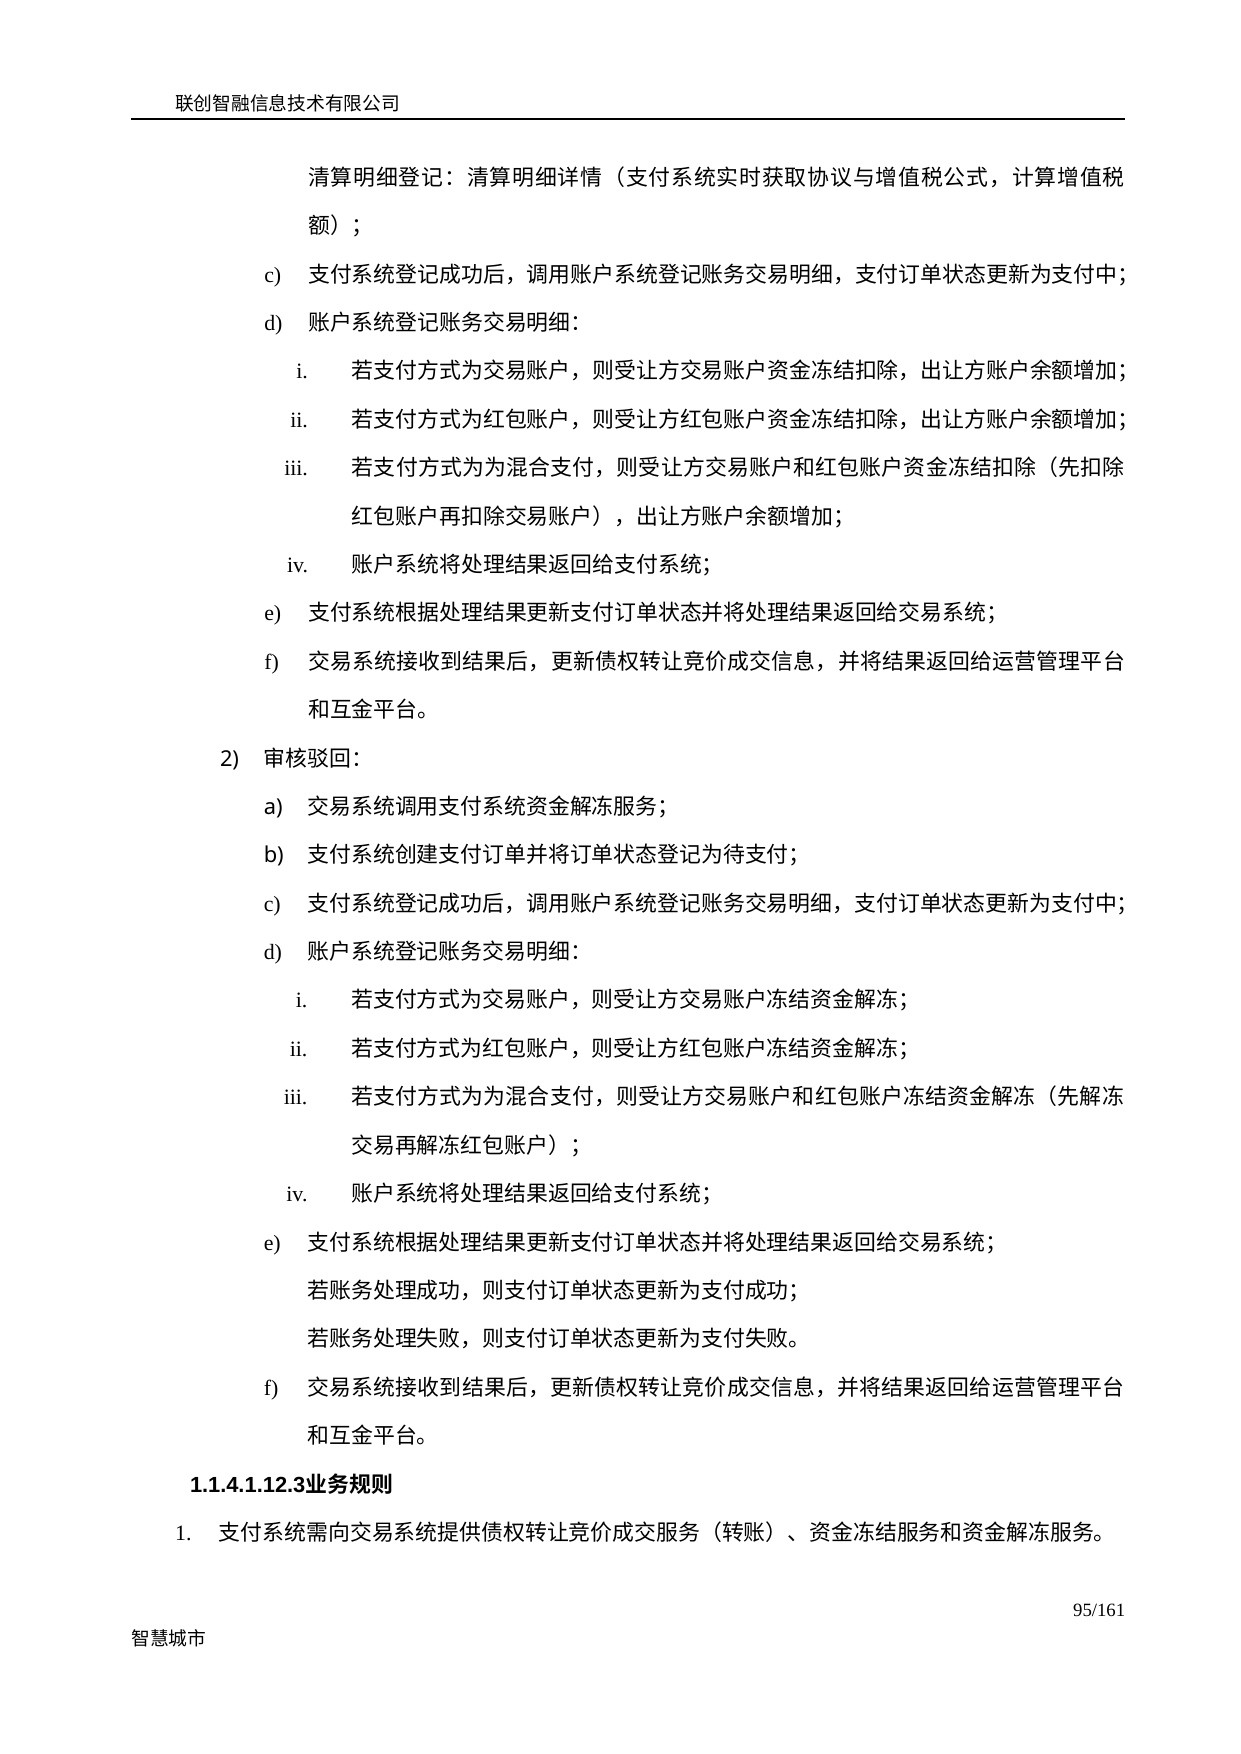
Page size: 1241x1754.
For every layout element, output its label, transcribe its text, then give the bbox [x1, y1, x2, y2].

list 账户系统登记账务交易明细： [263, 934, 1125, 966]
list 若支付方式为交易账户，则受让方交易账户冻结资金解冻； [307, 982, 1125, 1014]
list 交易系统调用支付系统资金解冻服务； [263, 789, 1125, 821]
list 交易系统接收到结果后，更新债权转让竞价成交信息，并将结果返回给运营管理平台和互金平台。 [264, 643, 1125, 724]
list 支付系统创建支付订单并将订单状态登记为待支付； [263, 837, 1125, 869]
list 账户系统登记账务交易明细： [264, 304, 1125, 337]
list 若支付方式为红包账户，则受让方红包账户冻结资金解冻； [307, 1030, 1125, 1063]
list 交易系统接收到结果后，更新债权转让竞价成交信息，并将结果返回给运营管理平台和互金平台。 [263, 1369, 1125, 1450]
list 若支付方式为为混合支付，则受让方交易账户和红包账户资金冻结扣除（先扣除红包账户再扣除交易账户），出让方账户余额增加； [308, 449, 1125, 531]
list 若账务处理成功，则支付订单状态更新为支付成功； [307, 1272, 1125, 1305]
list 支付系统登记成功后，调用账户系统登记账务交易明细，支付订单状态更新为支付中； [263, 885, 1125, 918]
list 账户系统将处理结果返回给支付系统； [307, 1176, 1125, 1208]
list 支付系统登记成功后，调用账户系统登记账务交易明细，支付订单状态更新为支付中； [264, 256, 1125, 289]
list 清算明细登记：清算明细详情（支付系统实时获取协议与增值税公式，计算增值税额）； [308, 159, 1125, 240]
list 支付系统需向交易系统提供债权转让竞价成交服务（转账）、资金冻结服务和资金解冻服务。 [175, 1514, 1125, 1547]
list 若账务处理失败，则支付订单状态更新为支付失败。 [307, 1321, 1125, 1353]
list 支付系统根据处理结果更新支付订单状态并将处理结果返回给交易系统； [264, 595, 1125, 627]
list 账户系统将处理结果返回给支付系统； [308, 547, 1125, 579]
list 若支付方式为交易账户，则受让方交易账户资金冻结扣除，出让方账户余额增加； [308, 353, 1125, 385]
list 若支付方式为为混合支付，则受让方交易账户和红包账户冻结资金解冻（先解冻交易再解冻红包账户）； [307, 1079, 1125, 1160]
subtitle 业务规则 [146, 1466, 1103, 1499]
list 审核驳回： [220, 740, 1125, 773]
list 若支付方式为红包账户，则受让方红包账户资金冻结扣除，出让方账户余额增加； [308, 401, 1125, 434]
list 支付系统根据处理结果更新支付订单状态并将处理结果返回给交易系统； [263, 1224, 1125, 1257]
